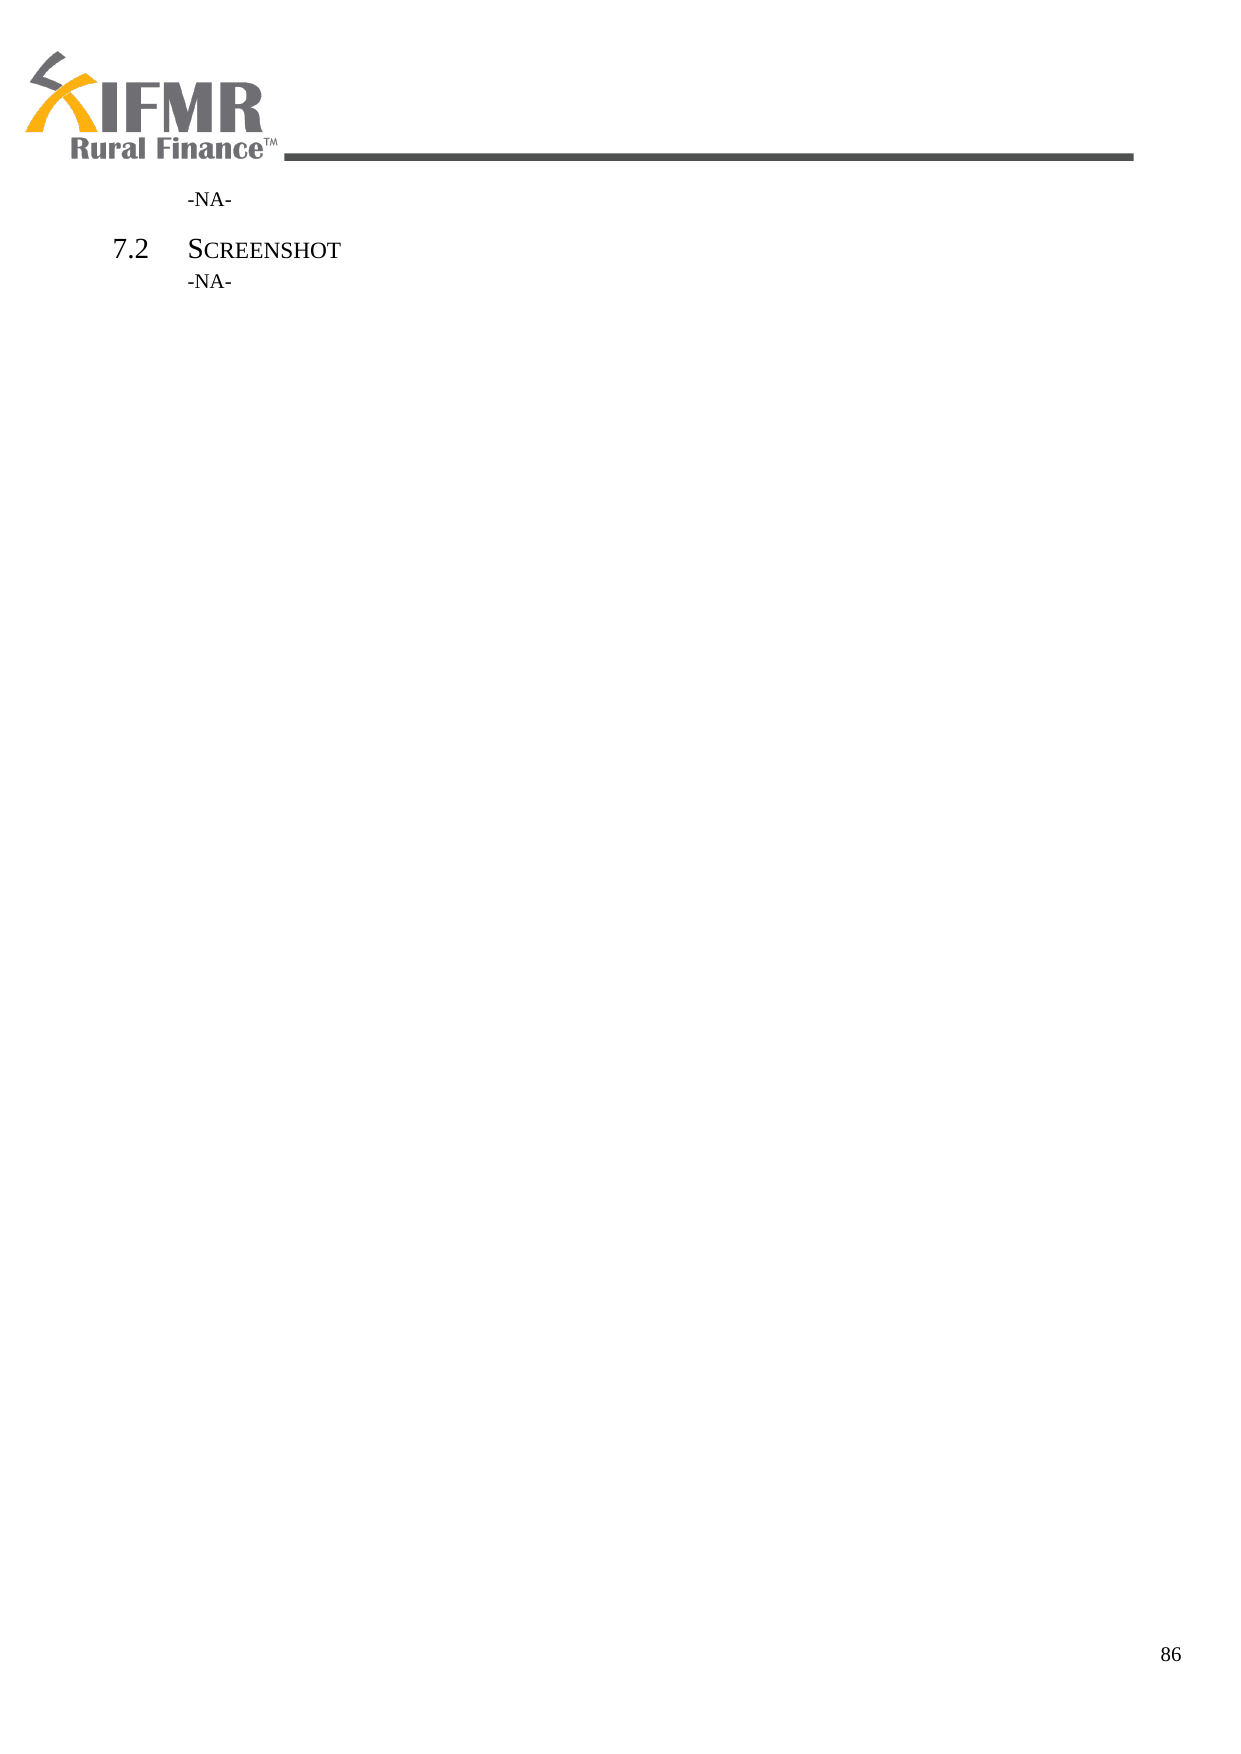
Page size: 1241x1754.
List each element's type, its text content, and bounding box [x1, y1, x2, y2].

picture [18, 45, 284, 166]
text -NA- [187, 269, 1181, 293]
subtitle Screenshot [112, 231, 1181, 265]
text -NA- [187, 187, 1181, 211]
